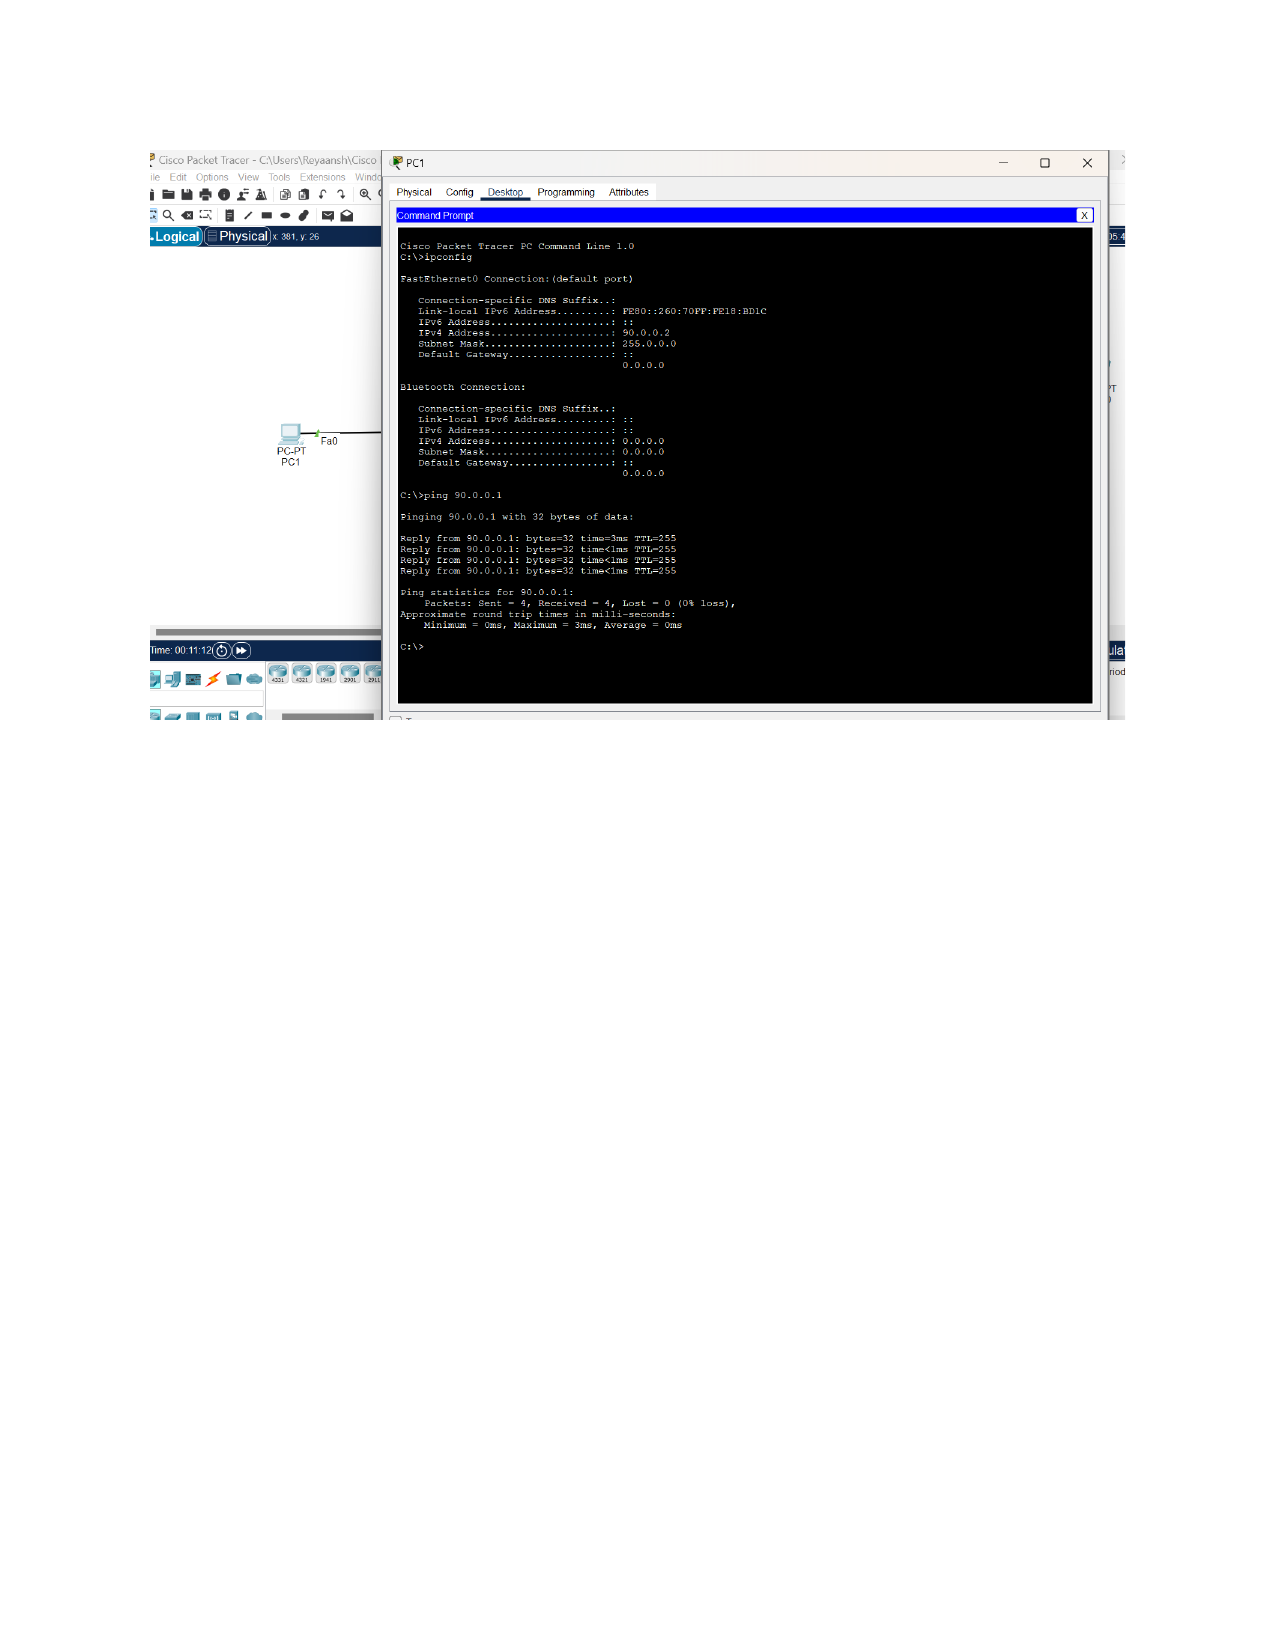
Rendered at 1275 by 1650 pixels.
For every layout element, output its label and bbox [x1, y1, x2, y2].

picture [150, 150, 1125, 720]
